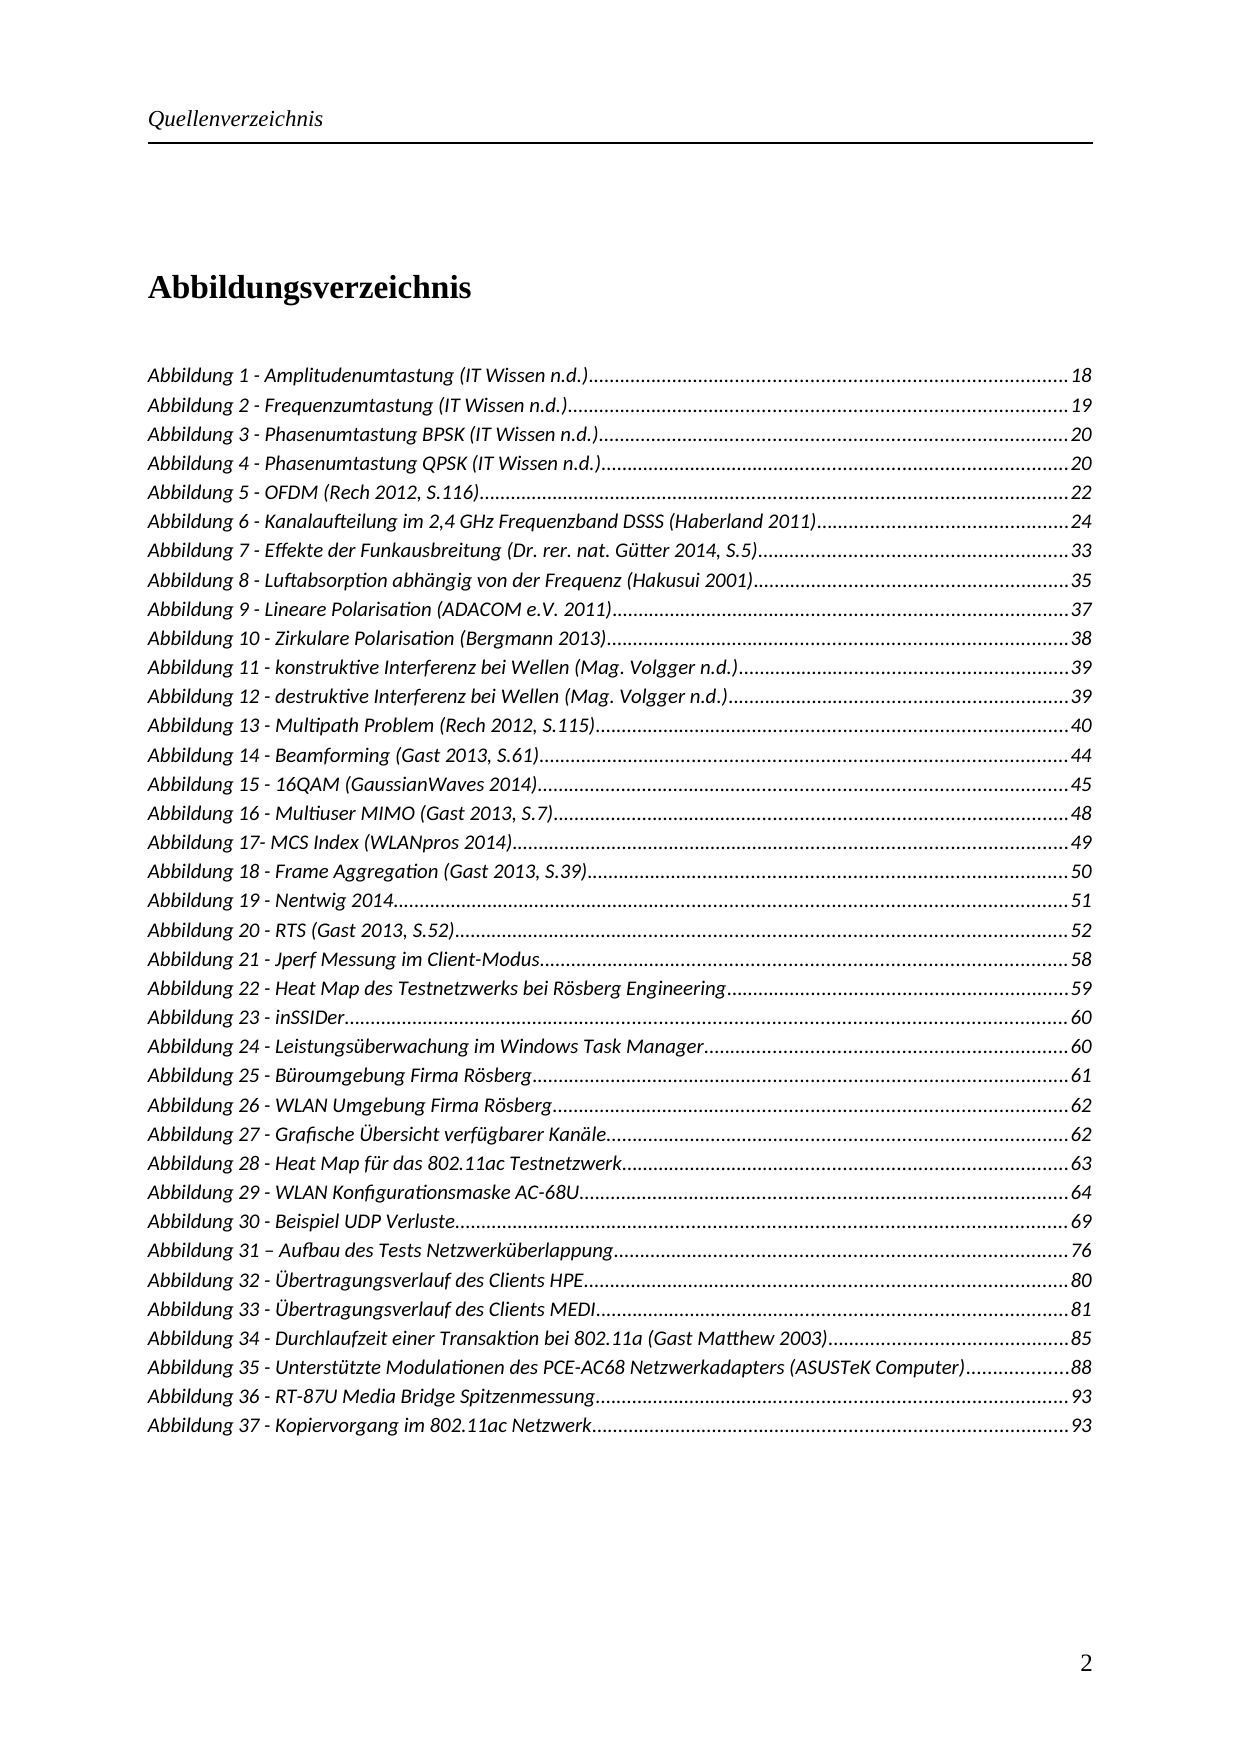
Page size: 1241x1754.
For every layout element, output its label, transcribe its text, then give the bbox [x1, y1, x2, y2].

text Abbildung 4 - Phasenumtastung QPSK (IT Wissen n.d.) 20 [148, 450, 1093, 476]
text Abbildung 12 - destruktive Interferenz bei Wellen (Mag. Volgger n.d.) 39 [148, 683, 1093, 709]
text Abbildung 24 - Leistungsüberwachung im Windows Task Manager 60 [148, 1033, 1093, 1059]
text Abbildung 31 – Aufbau des Tests Netzwerküberlappung 76 [148, 1238, 1093, 1263]
text Abbildung 19 - Nentwig 2014 51 [148, 888, 1093, 913]
text Abbildung 20 - RTS (Gast 2013, S.52) 52 [148, 917, 1093, 942]
text Abbildung 35 - Unterstützte Modulationen des PCE-AC68 Netzwerkadapters (ASUSTeK Computer) 88 [148, 1354, 1093, 1380]
text Abbildung 3 - Phasenumtastung BPSK (IT Wissen n.d.) 20 [148, 421, 1093, 446]
text Abbildung 34 - Durchlaufzeit einer Transaktion bei 802.11a (Gast Matthew 2003) 85 [148, 1325, 1093, 1351]
text Abbildung 26 - WLAN Umgebung Firma Rösberg 62 [148, 1092, 1093, 1117]
text Abbildung 21 - Jperf Messung im Client-Modus 58 [148, 946, 1093, 971]
text Abbildung 28 - Heat Map für das 802.11ac Testnetzwerk 63 [148, 1150, 1093, 1176]
text Abbildung 22 - Heat Map des Testnetzwerks bei Rösberg Engineering 59 [148, 975, 1093, 1001]
text Abbildung 7 - Effekte der Funkausbreitung (Dr. rer. nat. Gütter 2014, S.5) 33 [148, 538, 1093, 563]
text Abbildung 6 - Kanalaufteilung im 2,4 GHz Frequenzband DSSS (Haberland 2011) 24 [148, 508, 1093, 534]
text Abbildung 36 - RT-87U Media Bridge Spitzenmessung 93 [148, 1383, 1093, 1409]
text Abbildung 37 - Kopiervorgang im 802.11ac Netzwerk 93 [148, 1413, 1093, 1438]
text Abbildung 18 - Frame Aggregation (Gast 2013, S.39) 50 [148, 858, 1093, 884]
text Abbildung 23 - inSSIDer 60 [148, 1004, 1093, 1030]
text Abbildung 27 - Grafische Übersicht verfügbarer Kanäle 62 [148, 1121, 1093, 1146]
text Abbildung 30 - Beispiel UDP Verluste 69 [148, 1208, 1093, 1234]
text Abbildung 9 - Lineare Polarisation (ADACOM e.V. 2011) 37 [148, 596, 1093, 621]
text Abbildung 29 - WLAN Konfigurationsmaske AC-68U 64 [148, 1179, 1093, 1205]
text Abbildung 16 - Multiuser MIMO (Gast 2013, S.7) 48 [148, 800, 1093, 826]
text Abbildung 14 - Beamforming (Gast 2013, S.61) 44 [148, 742, 1093, 767]
text Abbildung 8 - Luftabsorption abhängig von der Frequenz (Hakusui 2001) 35 [148, 567, 1093, 592]
text Abbildung 1 - Amplitudenumtastung (IT Wissen n.d.) 18 [148, 363, 1093, 388]
text Abbildung 32 - Übertragungsverlauf des Clients HPE 80 [148, 1267, 1093, 1292]
text Abbildung 5 - OFDM (Rech 2012, S.116) 22 [148, 479, 1093, 505]
text Abbildung 11 - konstruktive Interferenz bei Wellen (Mag. Volgger n.d.) 39 [148, 654, 1093, 680]
text Abbildung 10 - Zirkulare Polarisation (Bergmann 2013) 38 [148, 625, 1093, 651]
text Abbildung 15 - 16QAM (GaussianWaves 2014) 45 [148, 771, 1093, 796]
text Abbildung 17- MCS Index (WLANpros 2014) 49 [148, 829, 1093, 855]
text Abbildung 2 - Frequenzumtastung (IT Wissen n.d.) 19 [148, 392, 1093, 417]
text Abbildung 13 - Multipath Problem (Rech 2012, S.115) 40 [148, 713, 1093, 738]
text Abbildung 33 - Übertragungsverlauf des Clients MEDI 81 [148, 1296, 1093, 1321]
text Abbildung 25 - Büroumgebung Firma Rösberg 61 [148, 1063, 1093, 1088]
subtitle Abbildungsverzeichnis [148, 268, 1093, 306]
